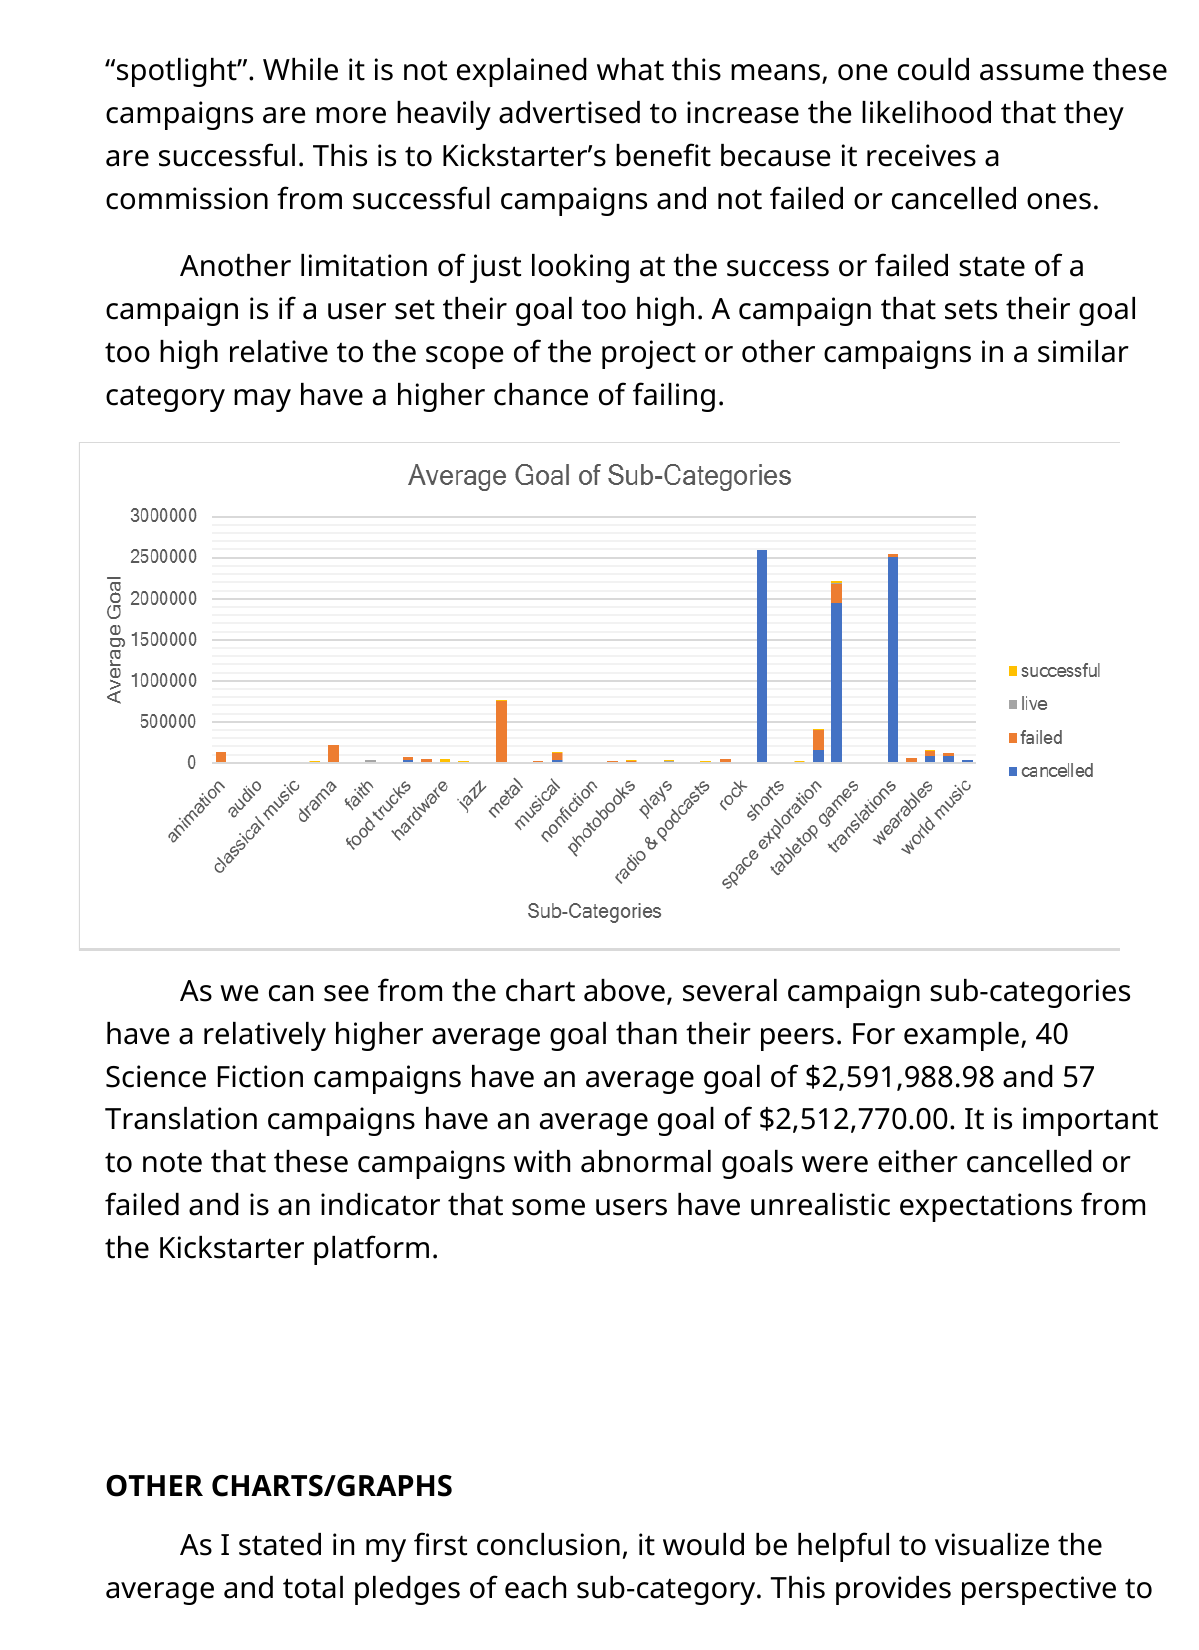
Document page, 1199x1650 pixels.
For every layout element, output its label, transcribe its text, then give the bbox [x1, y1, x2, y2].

picture [78, 442, 1120, 951]
text OTHER CHARTS/GRAPHS [30, 1465, 1169, 1505]
text Another limitation of just looking at the success or failed state of a campaign is if a user set their goal too high. A campaign that sets their goal too high relative to the scope of the project or other campaigns in a similar category may have a higher chance of failing. [105, 246, 1169, 414]
text As we can see from the chart above, several campaign sub-categories have a relatively higher average goal than their peers. For example, 40 Science Fiction campaigns have an average goal of $2,591,988.98 and 57 Translation campaigns have an average goal of $2,512,770.00. It is important to note that these campaigns with abnormal goals were either cancelled or failed and is an indicator that some users have unrealistic expectations from the Kickstarter platform. [105, 970, 1169, 1267]
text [105, 1524, 1169, 1607]
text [105, 49, 1169, 218]
